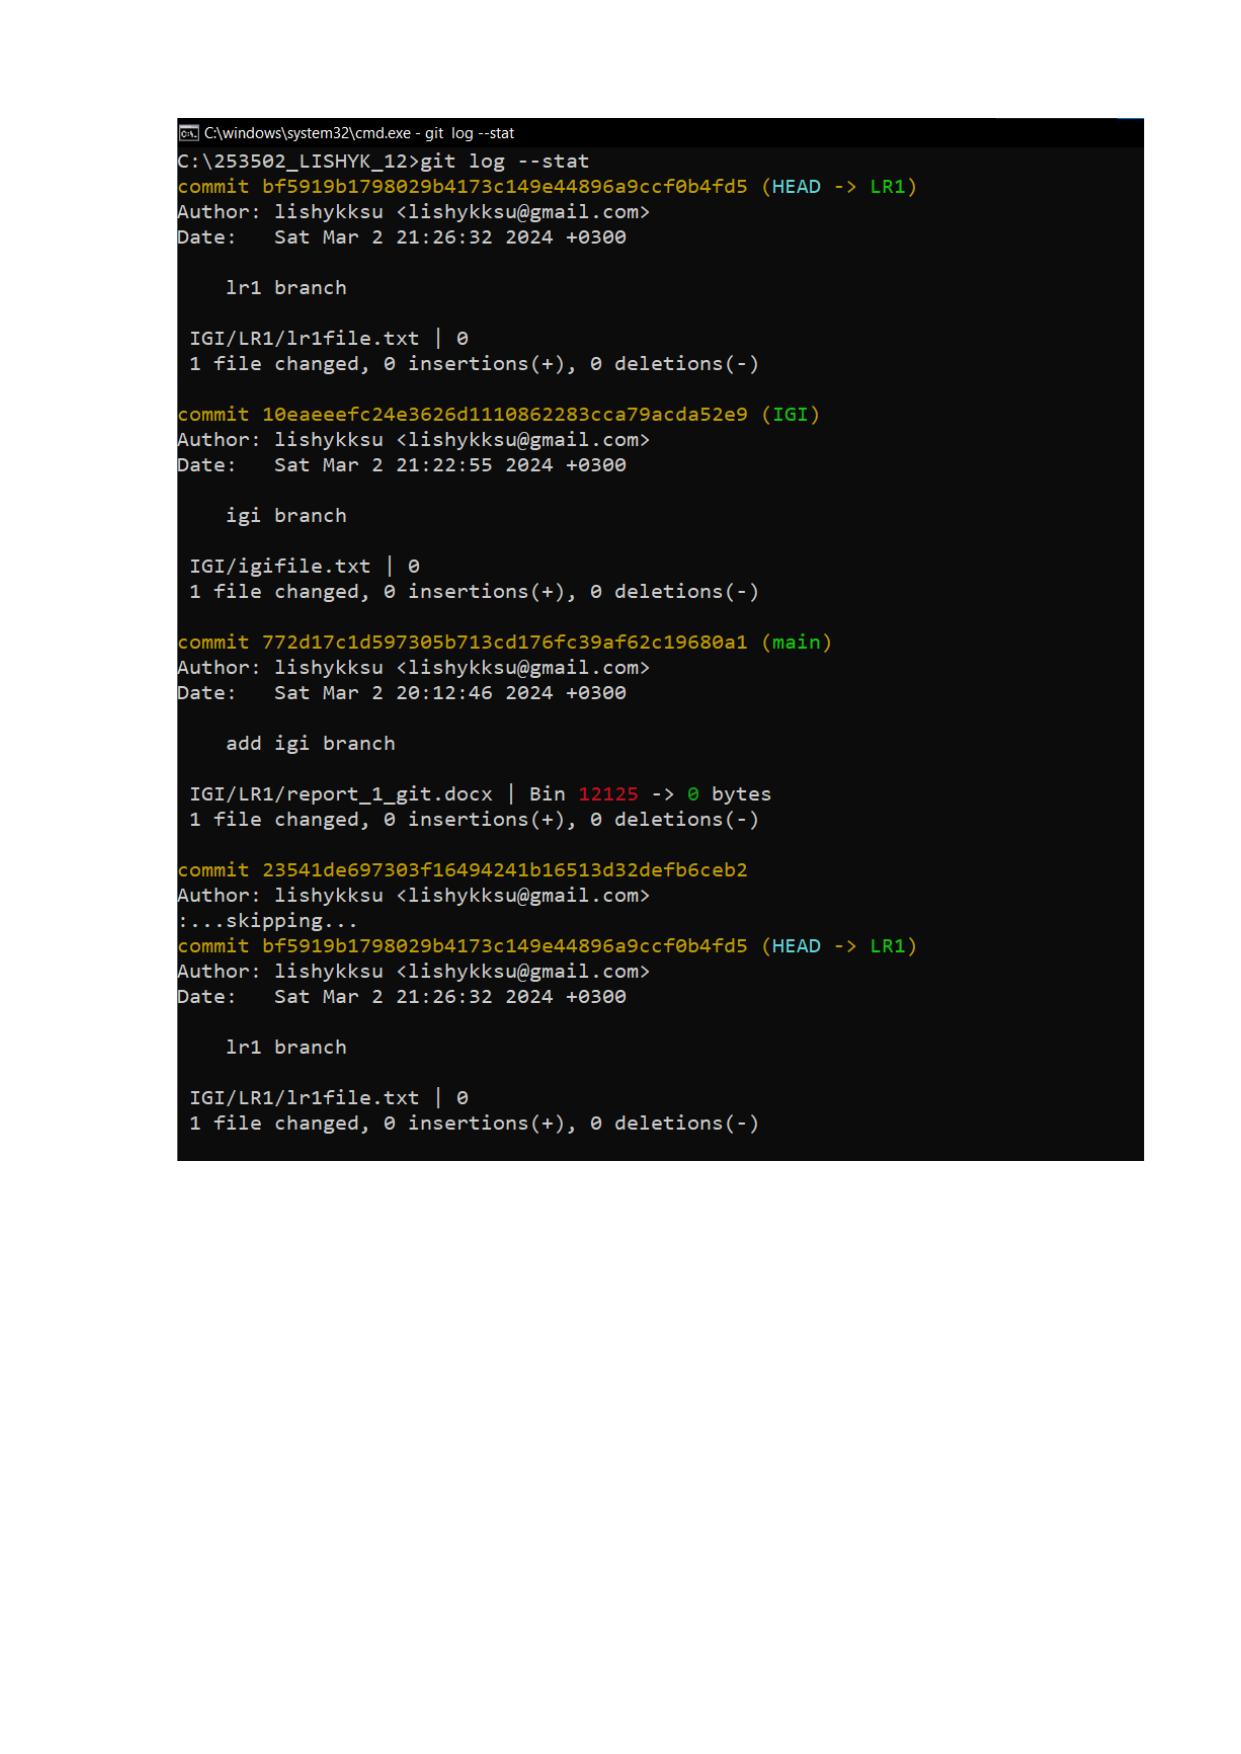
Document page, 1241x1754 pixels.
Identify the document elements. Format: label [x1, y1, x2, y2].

picture [177, 118, 1145, 1161]
